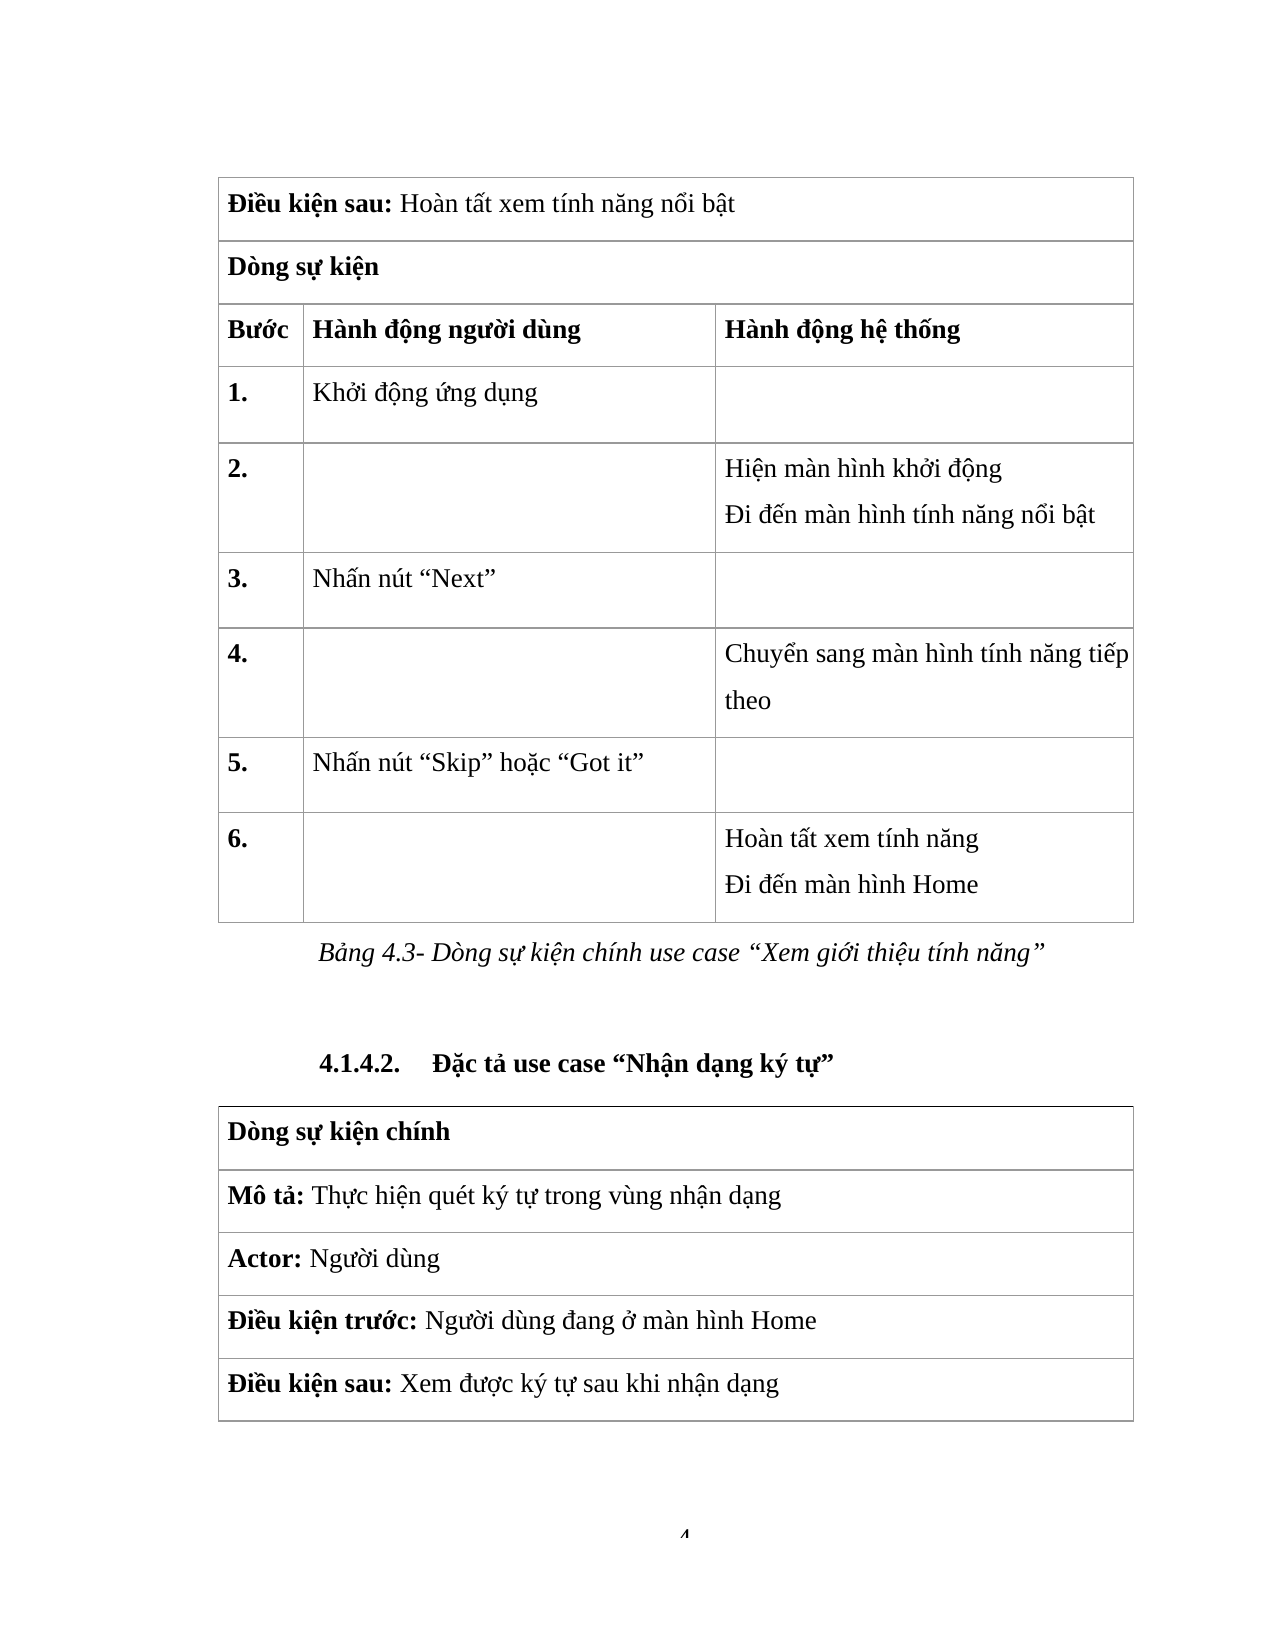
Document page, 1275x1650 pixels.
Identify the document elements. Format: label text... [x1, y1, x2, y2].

table_cell Dòng sự kiện [219, 242, 1133, 303]
table_cell 3. [219, 553, 303, 627]
table_cell 6. [219, 813, 303, 921]
table_cell Hành động người dùng [304, 305, 715, 366]
table_cell [304, 629, 715, 737]
table_cell 1. [219, 367, 303, 442]
table_cell [716, 367, 1133, 442]
table_cell 4. [219, 629, 303, 737]
table_cell [716, 553, 1133, 627]
table_cell Chuyển sang màn hình tính năng tiếp theo [716, 629, 1133, 737]
table_cell Nhấn nút “Next” [304, 553, 715, 627]
table_cell Bước [219, 305, 303, 366]
text Bảng 4.3- Dòng sự kiện chính use case “Xem giới thiệu tính năng” [179, 936, 1184, 967]
table_cell [716, 738, 1133, 812]
table_cell 5. [219, 738, 303, 812]
subtitle Đặc tả use case “Nhận dạng ký tự” [319, 1047, 1219, 1078]
table_cell Hoàn tất xem tính năng Đi đến màn hình Home [716, 813, 1133, 921]
table_cell Điều kiện trước: Người dùng đang ở màn hình Home [219, 1296, 1133, 1358]
table_cell Actor: Người dùng [219, 1233, 1133, 1295]
table_cell Hiện màn hình khởi động Đi đến màn hình tính năng nổi bật [716, 444, 1133, 552]
table_cell Khởi động ứng dụng [304, 367, 715, 442]
table_cell [304, 813, 715, 921]
table_cell 2. [219, 444, 303, 552]
table_cell Nhấn nút “Skip” hoặc “Got it” [304, 738, 715, 812]
table_cell Điều kiện sau: Xem được ký tự sau khi nhận dạng [219, 1359, 1133, 1420]
table_header Điều kiện sau: Hoàn tất xem tính năng nổi bật [219, 178, 1133, 240]
table_cell Hành động hệ thống [716, 305, 1133, 366]
table_cell Mô tả: Thực hiện quét ký tự trong vùng nhận dạng [219, 1171, 1133, 1232]
table_cell [304, 444, 715, 552]
table_header Dòng sự kiện chính [219, 1107, 1133, 1169]
